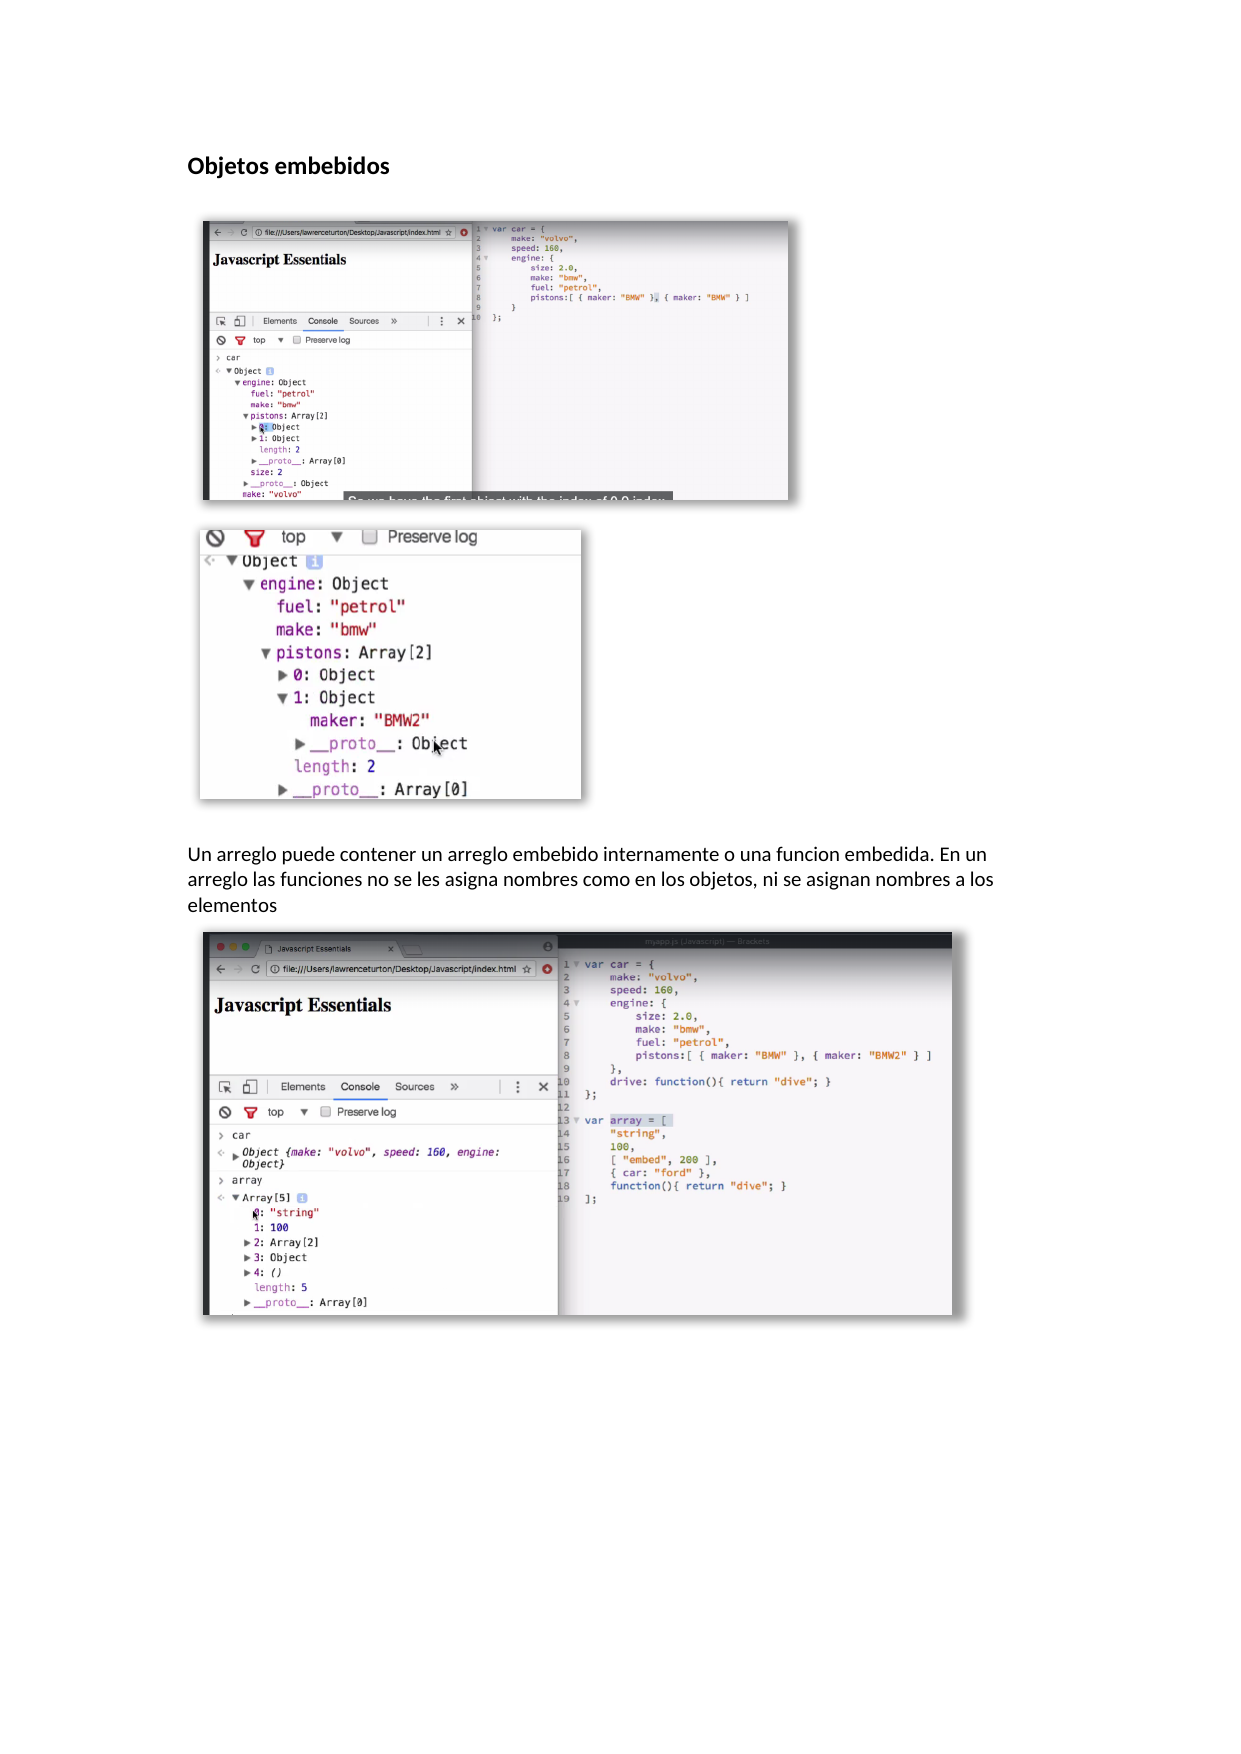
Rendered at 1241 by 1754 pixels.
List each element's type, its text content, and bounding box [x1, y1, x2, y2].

text Un arreglo puede contener un arreglo embebido internamente o una funcion embedida. En un arreglo las funciones no se les asigna nombres como en los objetos, ni se asignan nombres a los elementos [187, 841, 1053, 917]
text Objetos embebidos [187, 150, 1053, 181]
picture [203, 932, 952, 1315]
picture [200, 530, 581, 799]
picture [203, 221, 788, 500]
